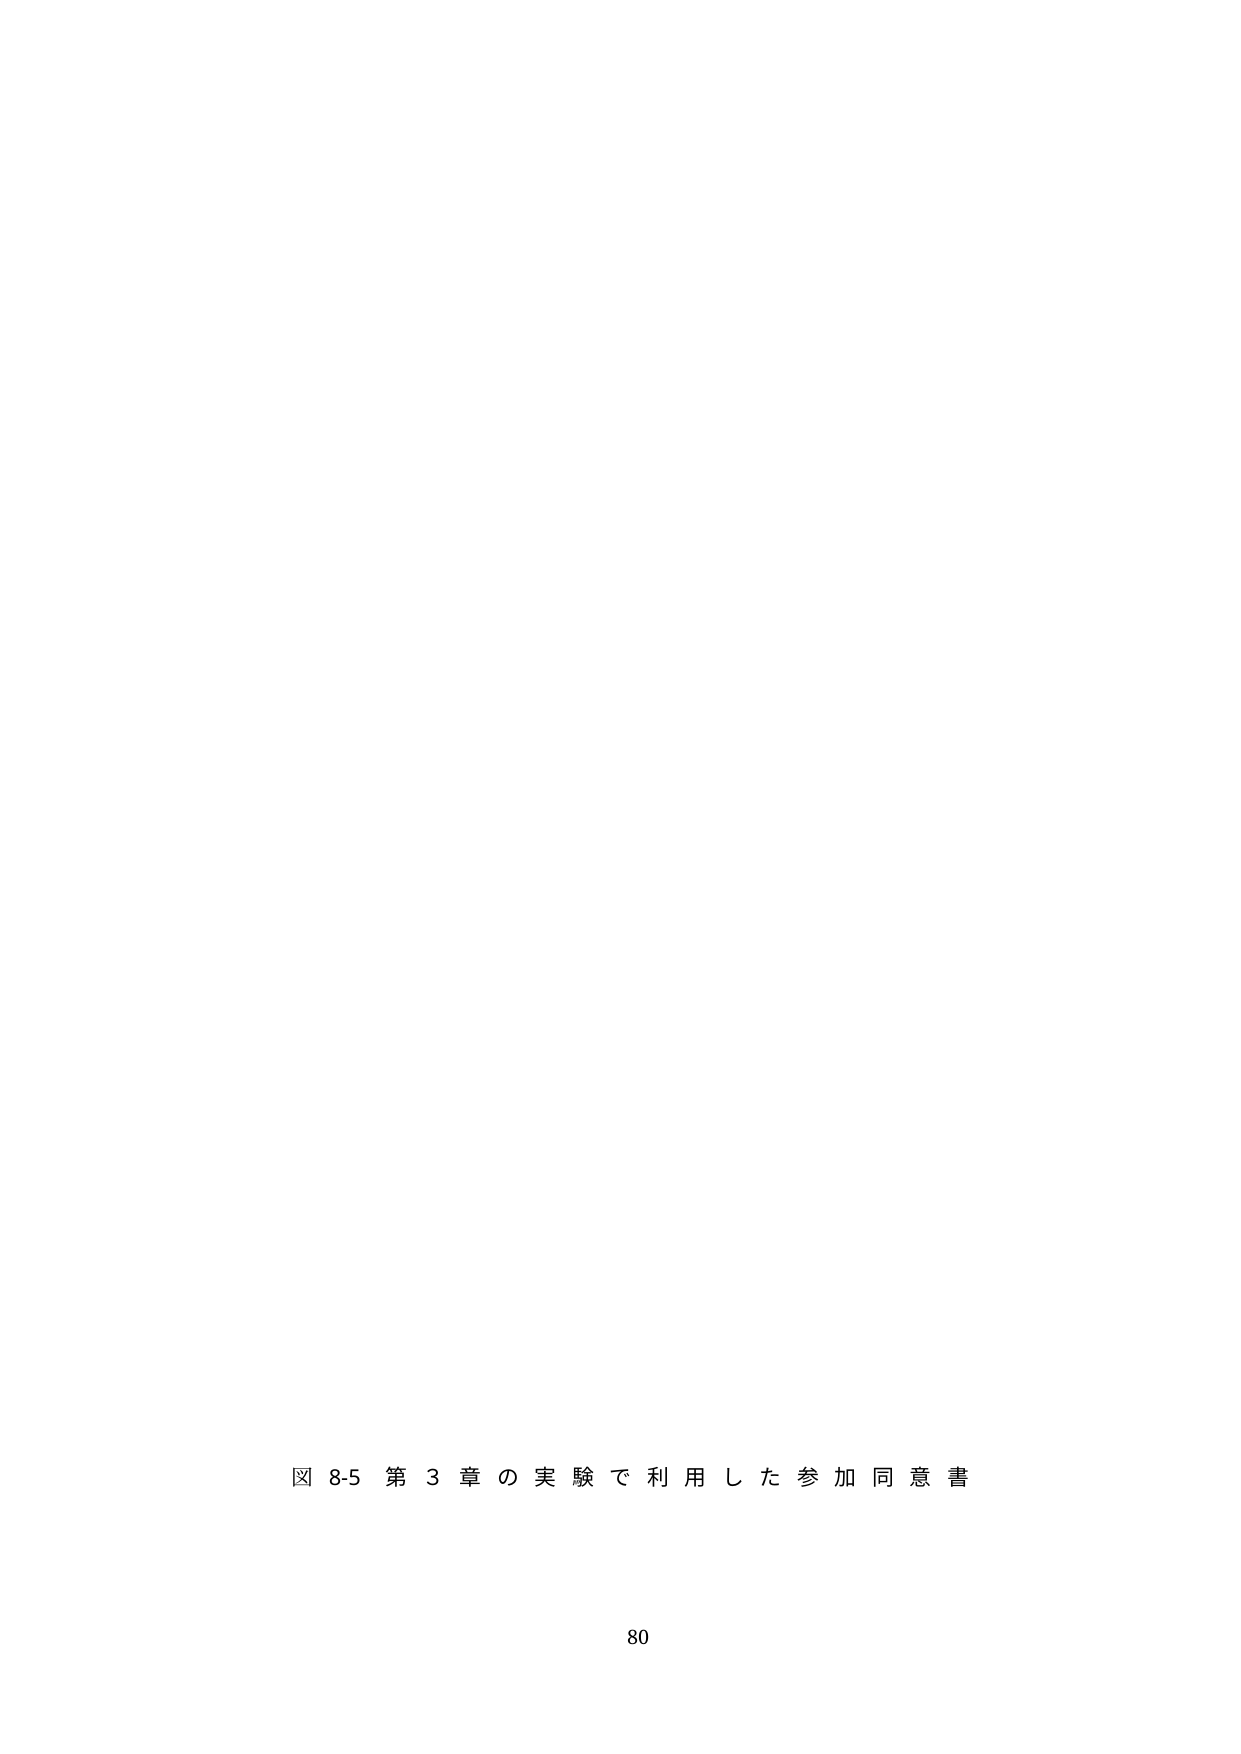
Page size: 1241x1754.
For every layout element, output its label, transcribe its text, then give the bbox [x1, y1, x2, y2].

text 図8-5 第３章の実験で利用した参加同意書 [197, 1455, 1078, 1495]
